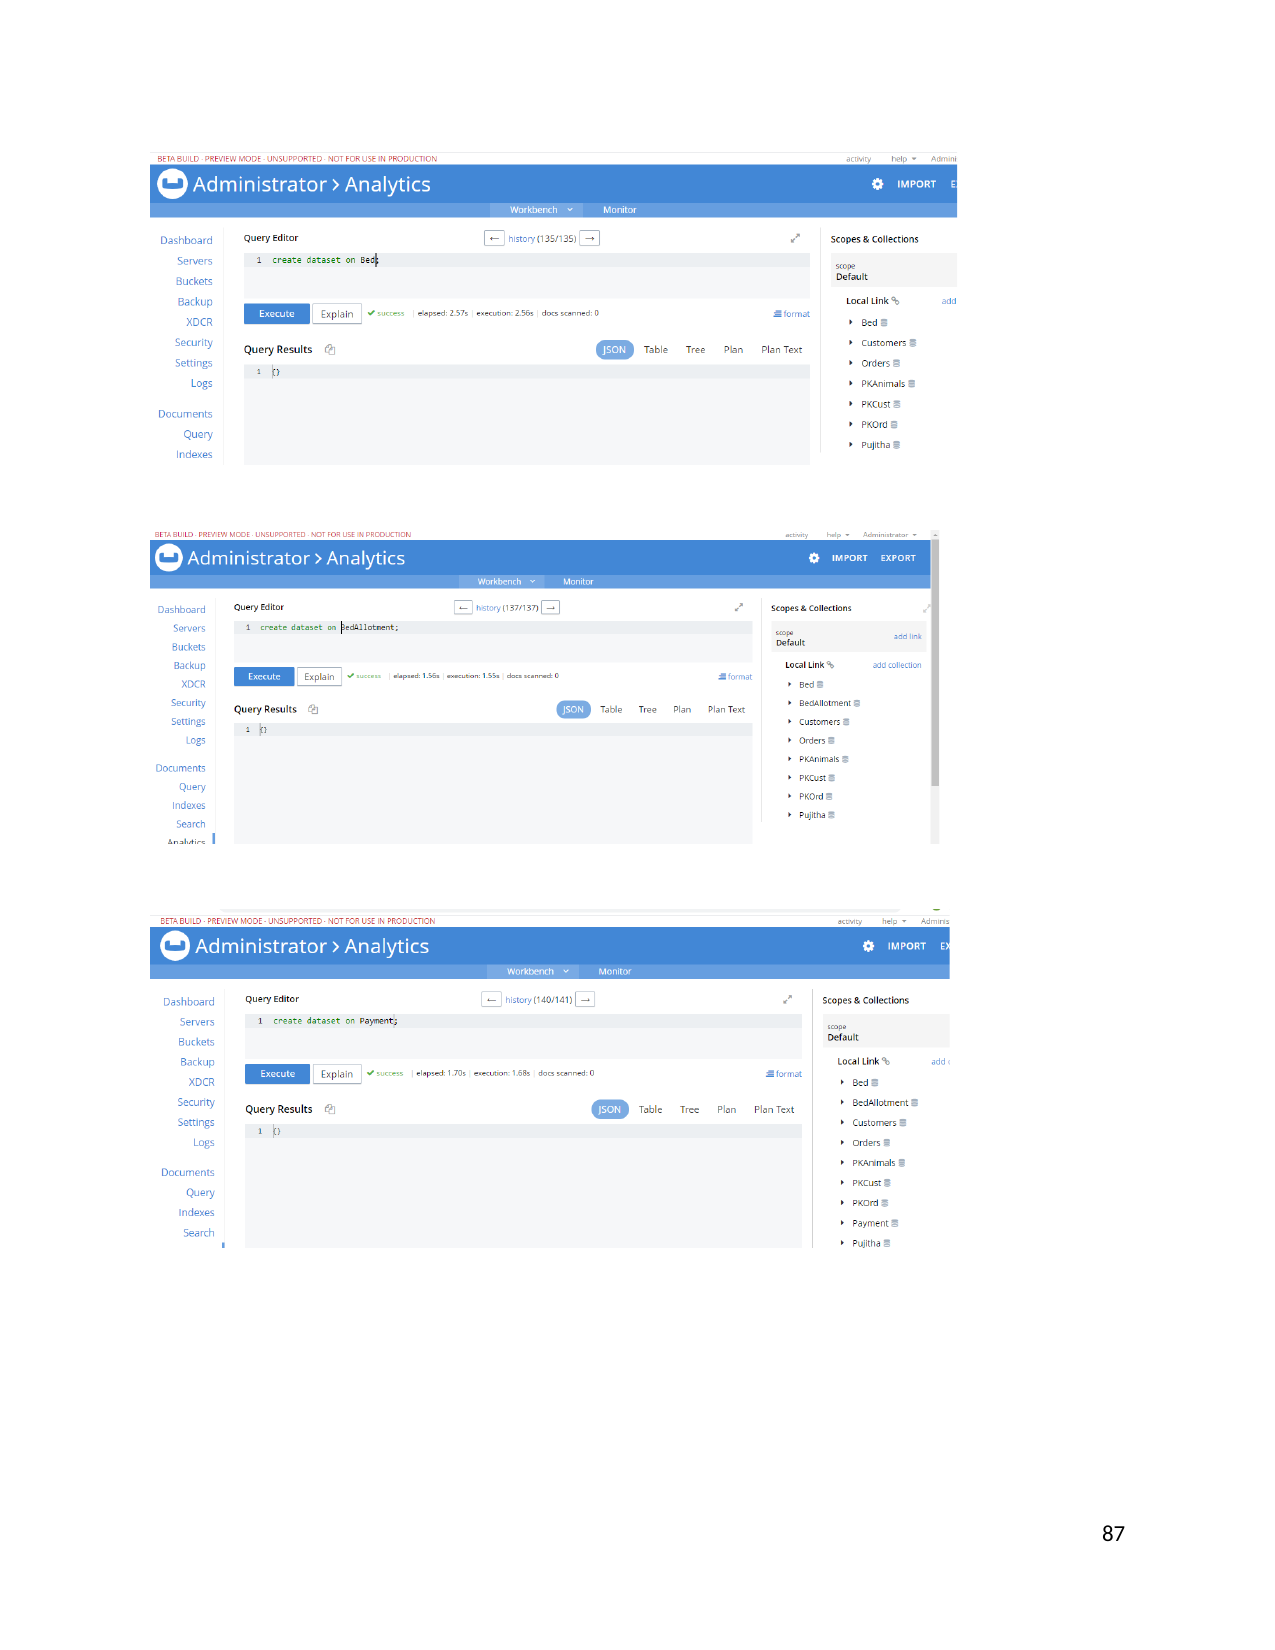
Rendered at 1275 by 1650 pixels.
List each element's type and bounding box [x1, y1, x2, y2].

picture [150, 909, 950, 1248]
picture [150, 150, 958, 465]
picture [150, 530, 940, 844]
